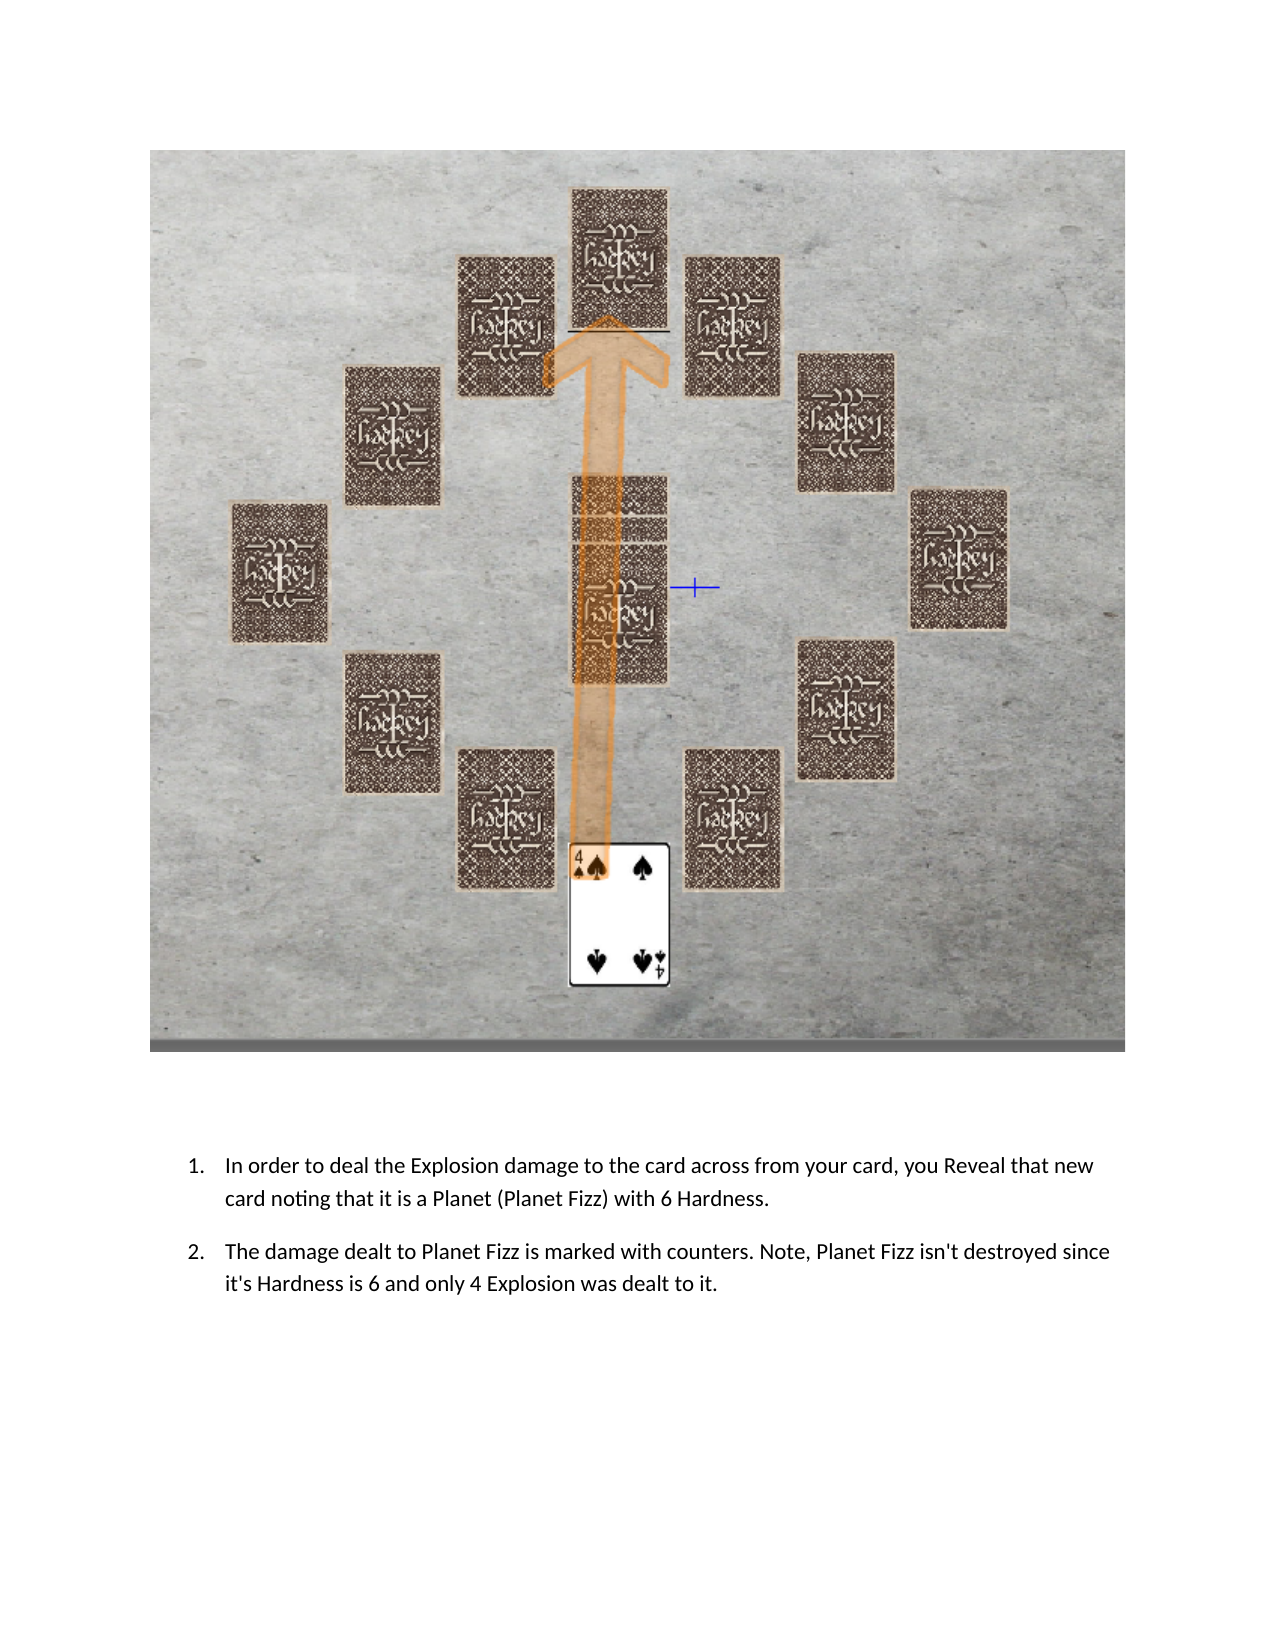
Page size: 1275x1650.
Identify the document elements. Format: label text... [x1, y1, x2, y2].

picture [150, 150, 1125, 1052]
list In order to deal the Explosion damage to the card across from your card, you Reveal that new card noting that it is a Planet (Planet Fizz) with 6 Hardness. [187, 1152, 1125, 1212]
list The damage dealt to Planet Fizz is marked with counters. Note, Planet Fizz isn't destroyed since it's Hardness is 6 and only 4 Explosion was dealt to it. [187, 1237, 1125, 1297]
